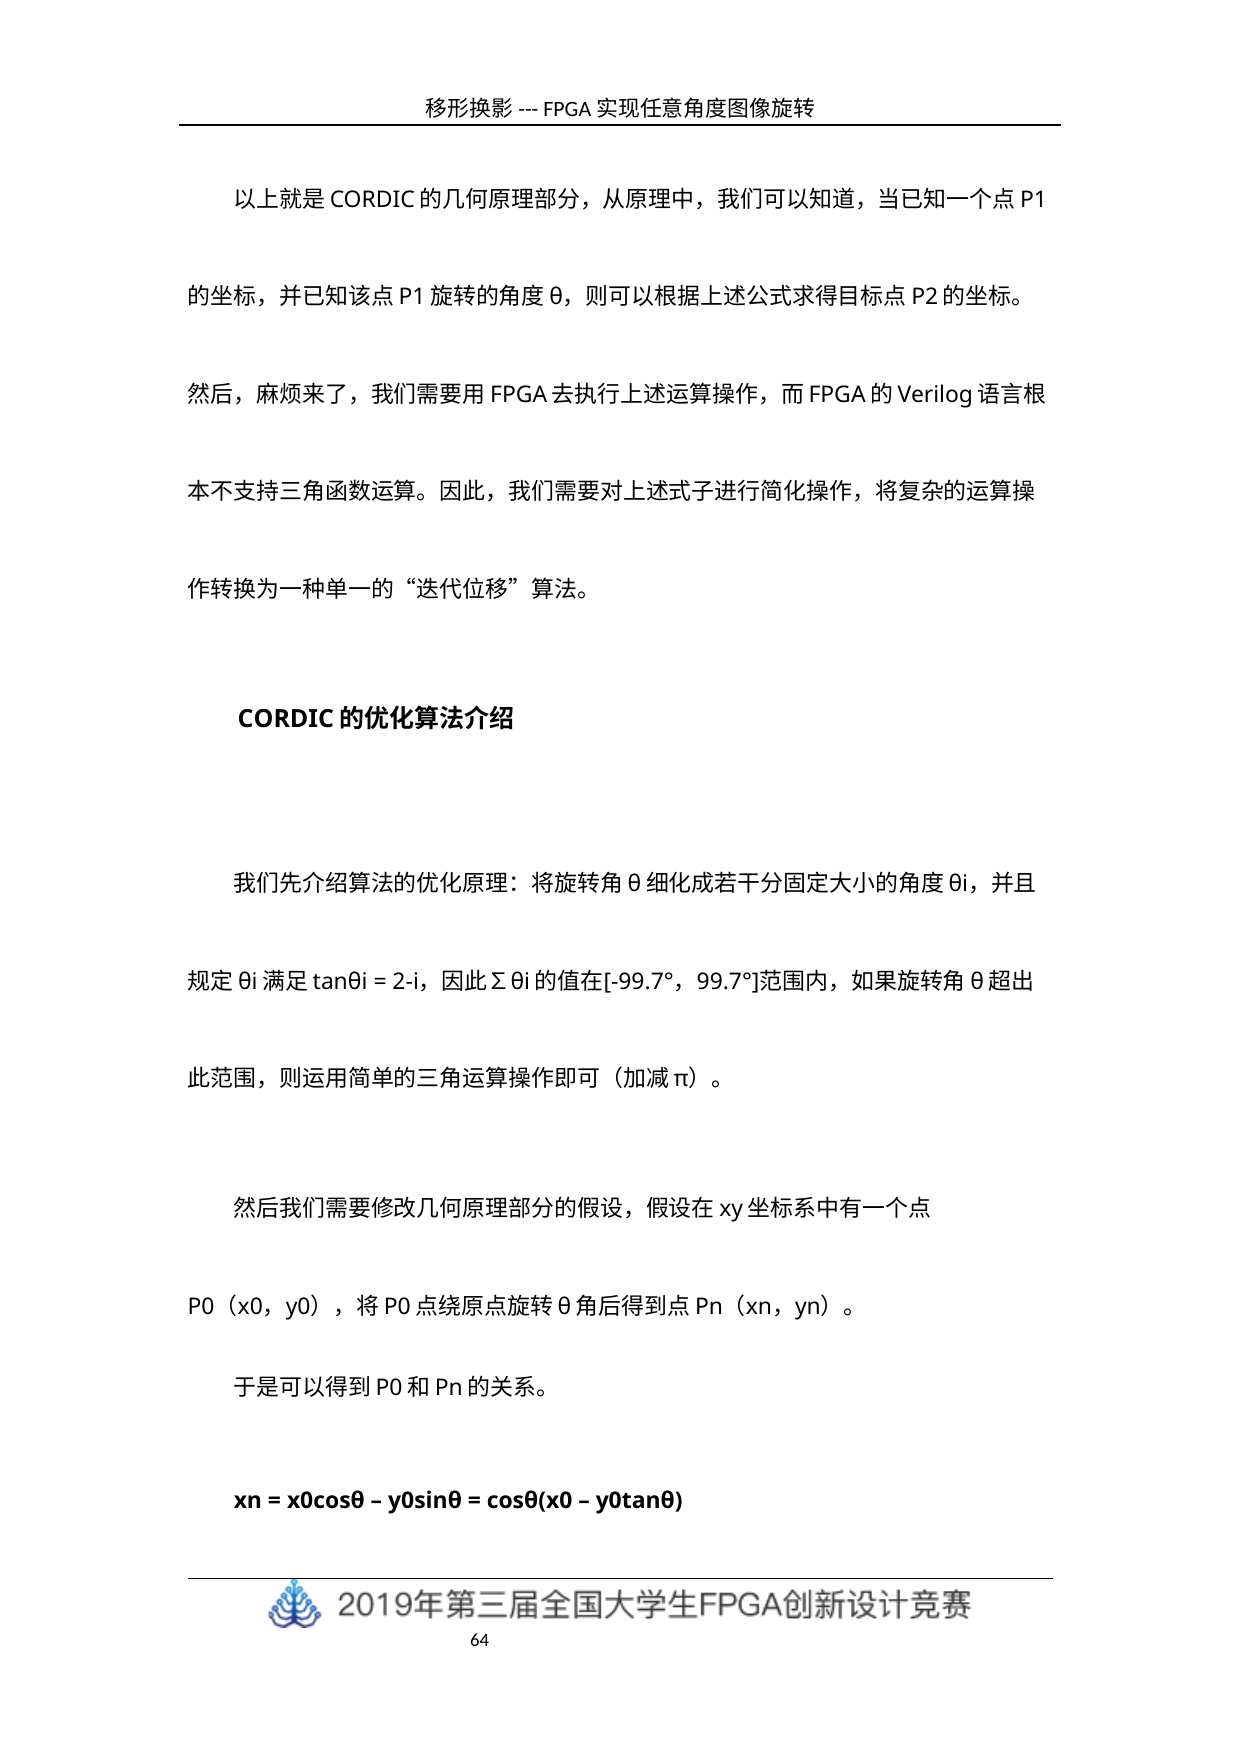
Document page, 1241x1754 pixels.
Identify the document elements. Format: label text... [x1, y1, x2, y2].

list 我们先介绍算法的优化原理：将旋转角θ细化成若干分固定大小的角度θi，并且规定θi满足tanθi = 2-i，因此∑θi的值在[-99.7°，99.7°]范围内，如果旋转角θ超出此范围，则运用简单的三角运算操作即可（加减π）。 [187, 849, 1053, 1109]
list 以上就是CORDIC的几何原理部分，从原理中，我们可以知道，当已知一个点P1的坐标，并已知该点P1旋转的角度θ，则可以根据上述公式求得目标点P2的坐标。然后，麻烦来了，我们需要用FPGA去执行上述运算操作，而FPGA的Verilog语言根本不支持三角函数运算。因此，我们需要对上述式子进行简化操作，将复杂的运算操作转换为一种单一的“迭代位移”算法。 [187, 164, 1053, 619]
picture [268, 1579, 972, 1628]
text CORDIC的优化算法介绍 [187, 684, 1053, 749]
list xn = x0cosθ – y0sinθ = cosθ(x0 – y0tanθ) [187, 1483, 1053, 1516]
list 然后我们需要修改几何原理部分的假设，假设在xy坐标系中有一个点P0（x0，y0），将P0点绕原点旋转θ角后得到点Pn（xn，yn）。 [187, 1174, 1053, 1337]
list 于是可以得到P0和Pn的关系。 [187, 1353, 1053, 1418]
